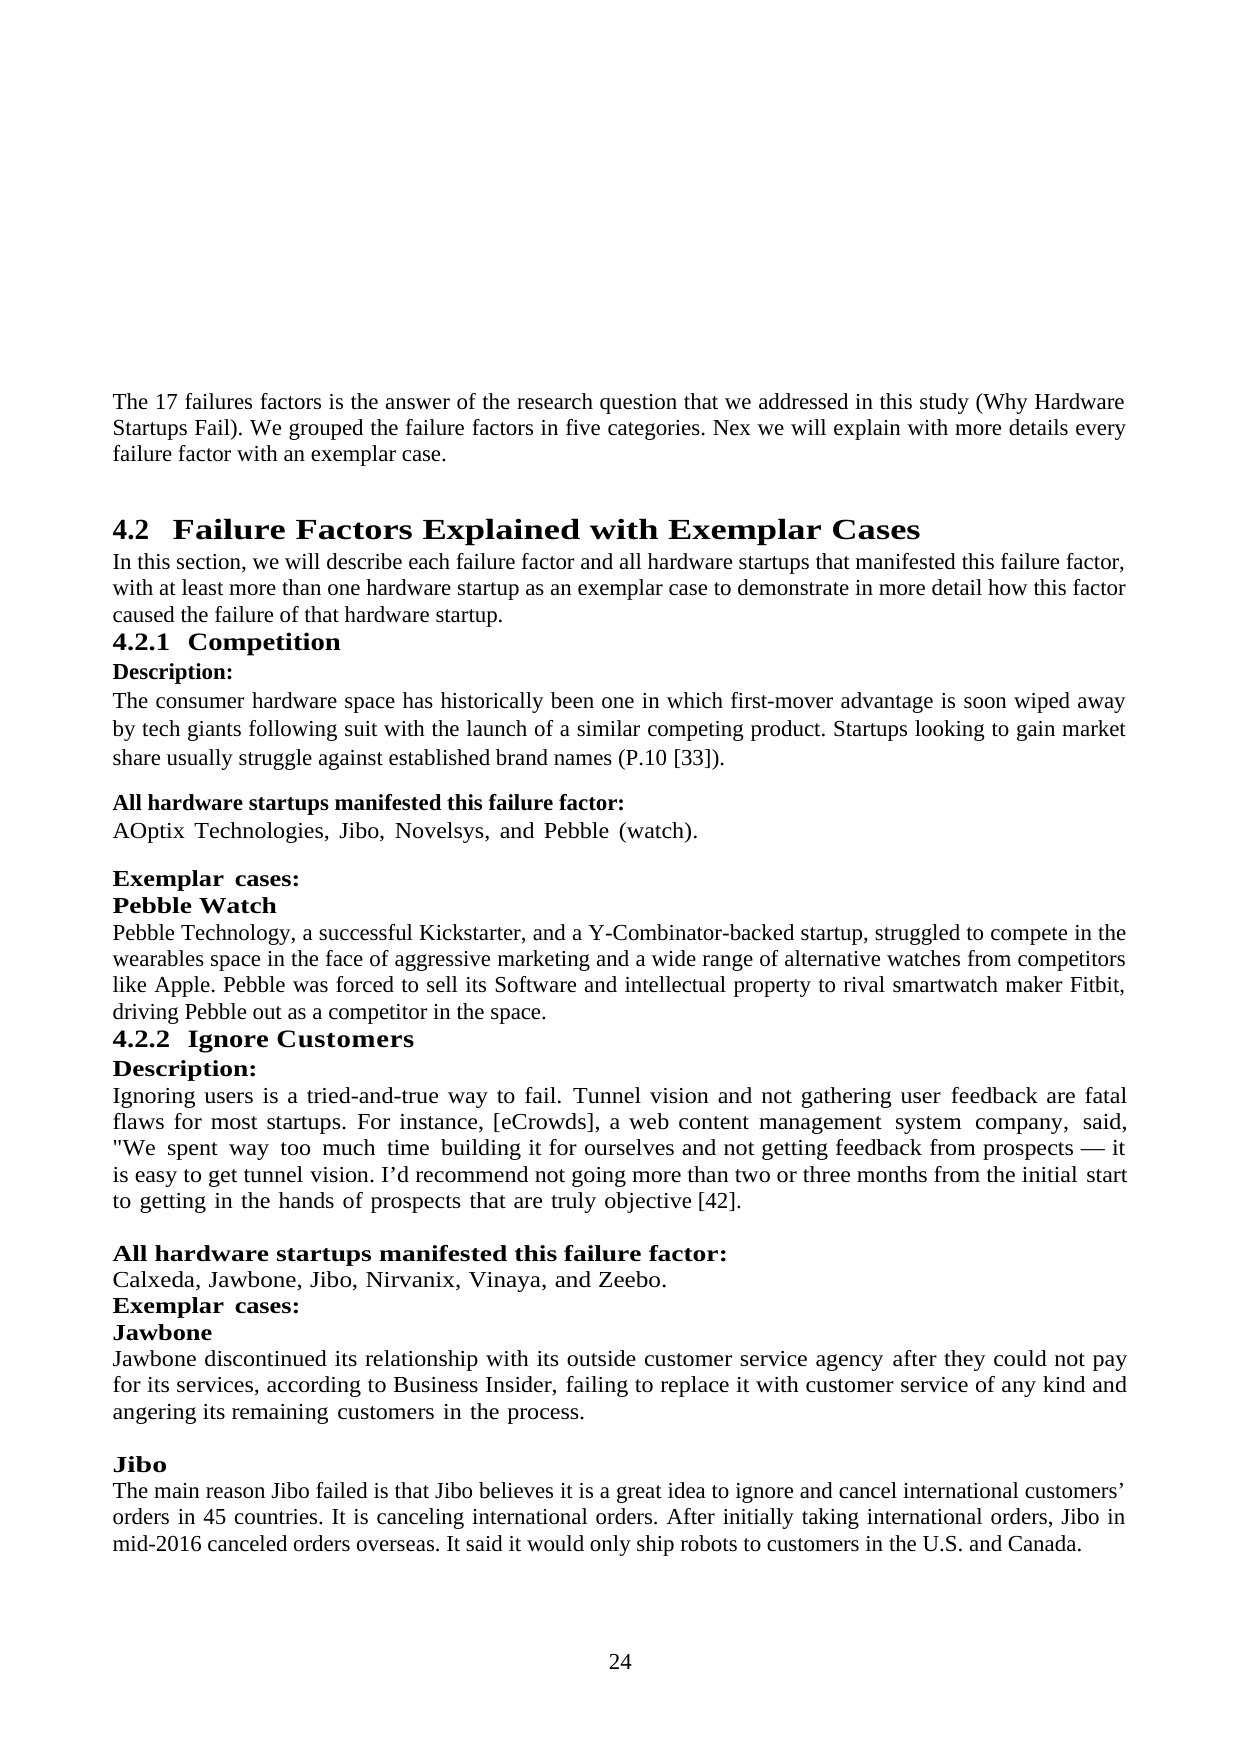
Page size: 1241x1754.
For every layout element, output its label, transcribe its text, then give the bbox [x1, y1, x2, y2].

text Description: The consumer hardware space has historically been one in which first-mover advantage is soon wiped away by tech giants following suit with the launch of a similar competing product. Startups looking to gain market share usually struggle against established brand names (P.10 [33]). [112, 658, 1128, 770]
subtitle Competition [112, 627, 1128, 656]
text Exemplar cases: [112, 862, 1128, 892]
text Pebble Watch Pebble Technology, a successful Kickstarter, and a Y-Combinator-backed startup, struggled to compete in the wearables space in the face of aggressive marketing and a wide range of alternative watches from competitors like Apple. Pebble was forced to sell its Software and intellectual property to rival smartwatch maker Fitbit, driving Pebble out as a competitor in the space. [112, 892, 1128, 1024]
subtitle Ignore Customers [112, 1024, 1128, 1053]
subtitle Failure Factors Explained with Exemplar Cases [112, 512, 1128, 546]
text All hardware startups manifested this failure factor: AOptix Technologies, Jibo, Novelsys, and Pebble (watch). [112, 789, 1128, 843]
text Description: Ignoring users is a tried-and-true way to fail. Tunnel vision and not gathering user feedback are fatal flaws for most startups. For instance, [eCrowds], a web content management system company, said, "We spent way too much time building it for ourselves and not getting feedback from prospects — it is easy to get tunnel vision. I’d recommend not going more than two or three months from the initial start to getting in the hands of prospects that are truly objective . All hardware startups manifested this failure factor: Calxeda, Jawbone, Jibo, Nirvanix, Vinaya, and Zeebo. [112, 1055, 1128, 1292]
text The 17 failures factors is the answer of the research question that we addressed in this study (Why Hardware Startups Fail). We grouped the failure factors in five categories. Nex we will explain with more details every failure factor with an exemplar case. [112, 388, 1128, 467]
text Exemplar cases: Jawbone Jawbone discontinued its relationship with its outside customer service agency after they could not pay for its services, according to Business Insider, failing to replace it with customer service of any kind and angering its remaining customers in the process. Jibo The main reason Jibo failed is that Jibo believes it is a great idea to ignore and cancel international customers’ orders in 45 countries. It is canceling international orders. After initially taking international orders, Jibo in mid-2016 canceled orders overseas. It said it would only ship robots to customers in the U.S. and Canada. [112, 1292, 1128, 1556]
text In this section, we will describe each failure factor and all hardware startups that manifested this failure factor, with at least more than one hardware startup as an exemplar case to demonstrate in more detail how this factor caused the failure of that hardware startup. [112, 548, 1128, 627]
